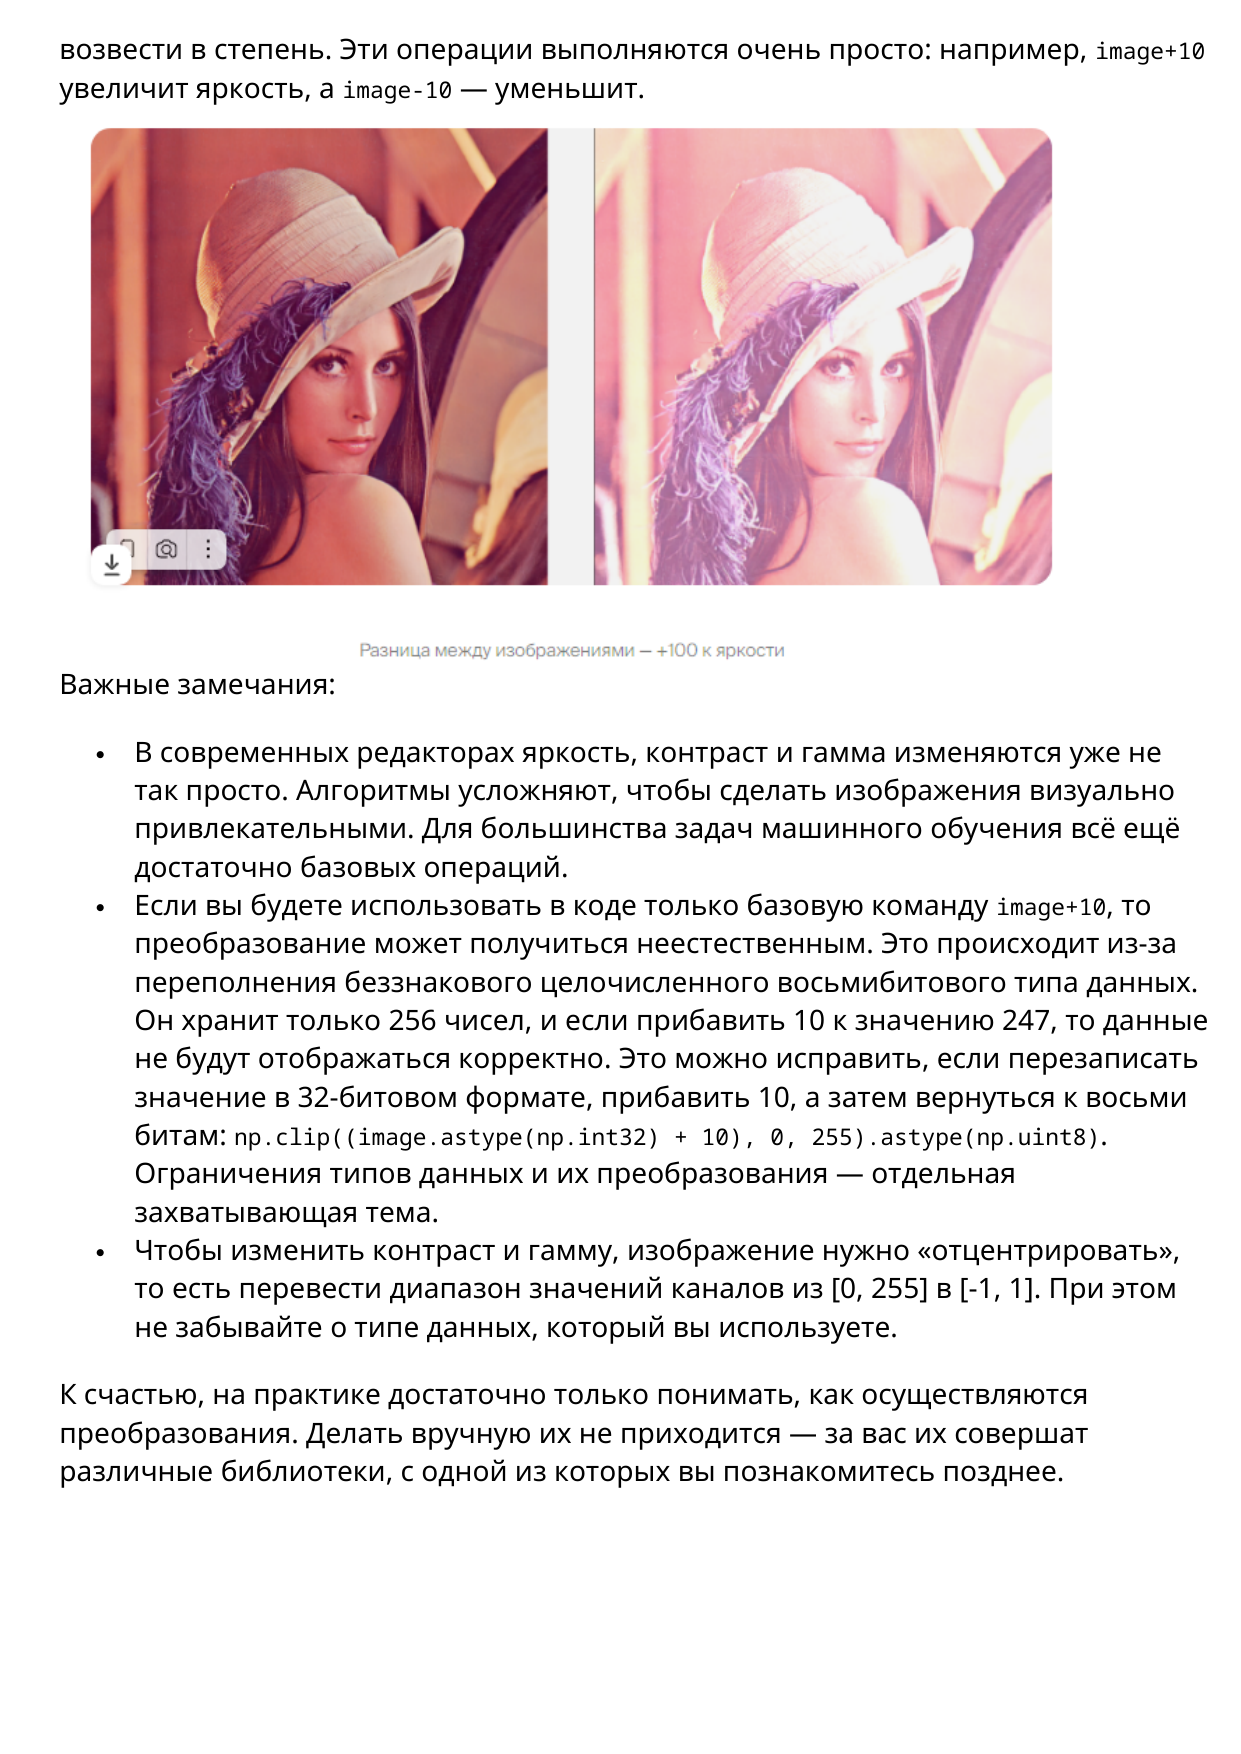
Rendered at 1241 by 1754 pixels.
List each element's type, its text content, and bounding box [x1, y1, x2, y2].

text Важные замечания: [59, 664, 1211, 703]
list Если вы будете использовать в коде только базовую команду image+10, то преобразование может получиться неестественным. Это происходит из-за переполнения беззнакового целочисленного восьмибитового типа данных. Он хранит только 256 чисел, и если прибавить 10 к значению 247, то данные не будут отображаться корректно. Это можно исправить, если перезаписать значение в 32-битовом формате, прибавить 10, а затем вернуться к восьми битам: np.clip((image.astype(np.int32) + 10), 0, 255).astype(np.uint8). Ограничения типов данных и их преобразования — отдельная захватывающая тема. [97, 885, 1211, 1230]
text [59, 29, 1211, 106]
list В современных редакторах яркость, контраст и гамма изменяются уже не так просто. Алгоритмы усложняют, чтобы сделать изображения визуально привлекательными. Для большинства задач машинного обучения всё ещё достаточно базовых операций. [97, 732, 1211, 885]
text К счастью, на практике достаточно только понимать, как осуществляются преобразования. Делать вручную их не приходится — за вас их совершат различные библиотеки, с одной из которых вы познакомитесь позднее. [59, 1374, 1211, 1489]
list Чтобы изменить контраст и гамму, изображение нужно «отцентрировать», то есть перевести диапазон значений каналов из [0, 255] в [-1, 1]. При этом не забывайте о типе данных, который вы используете. [97, 1230, 1211, 1345]
picture [59, 106, 1069, 665]
